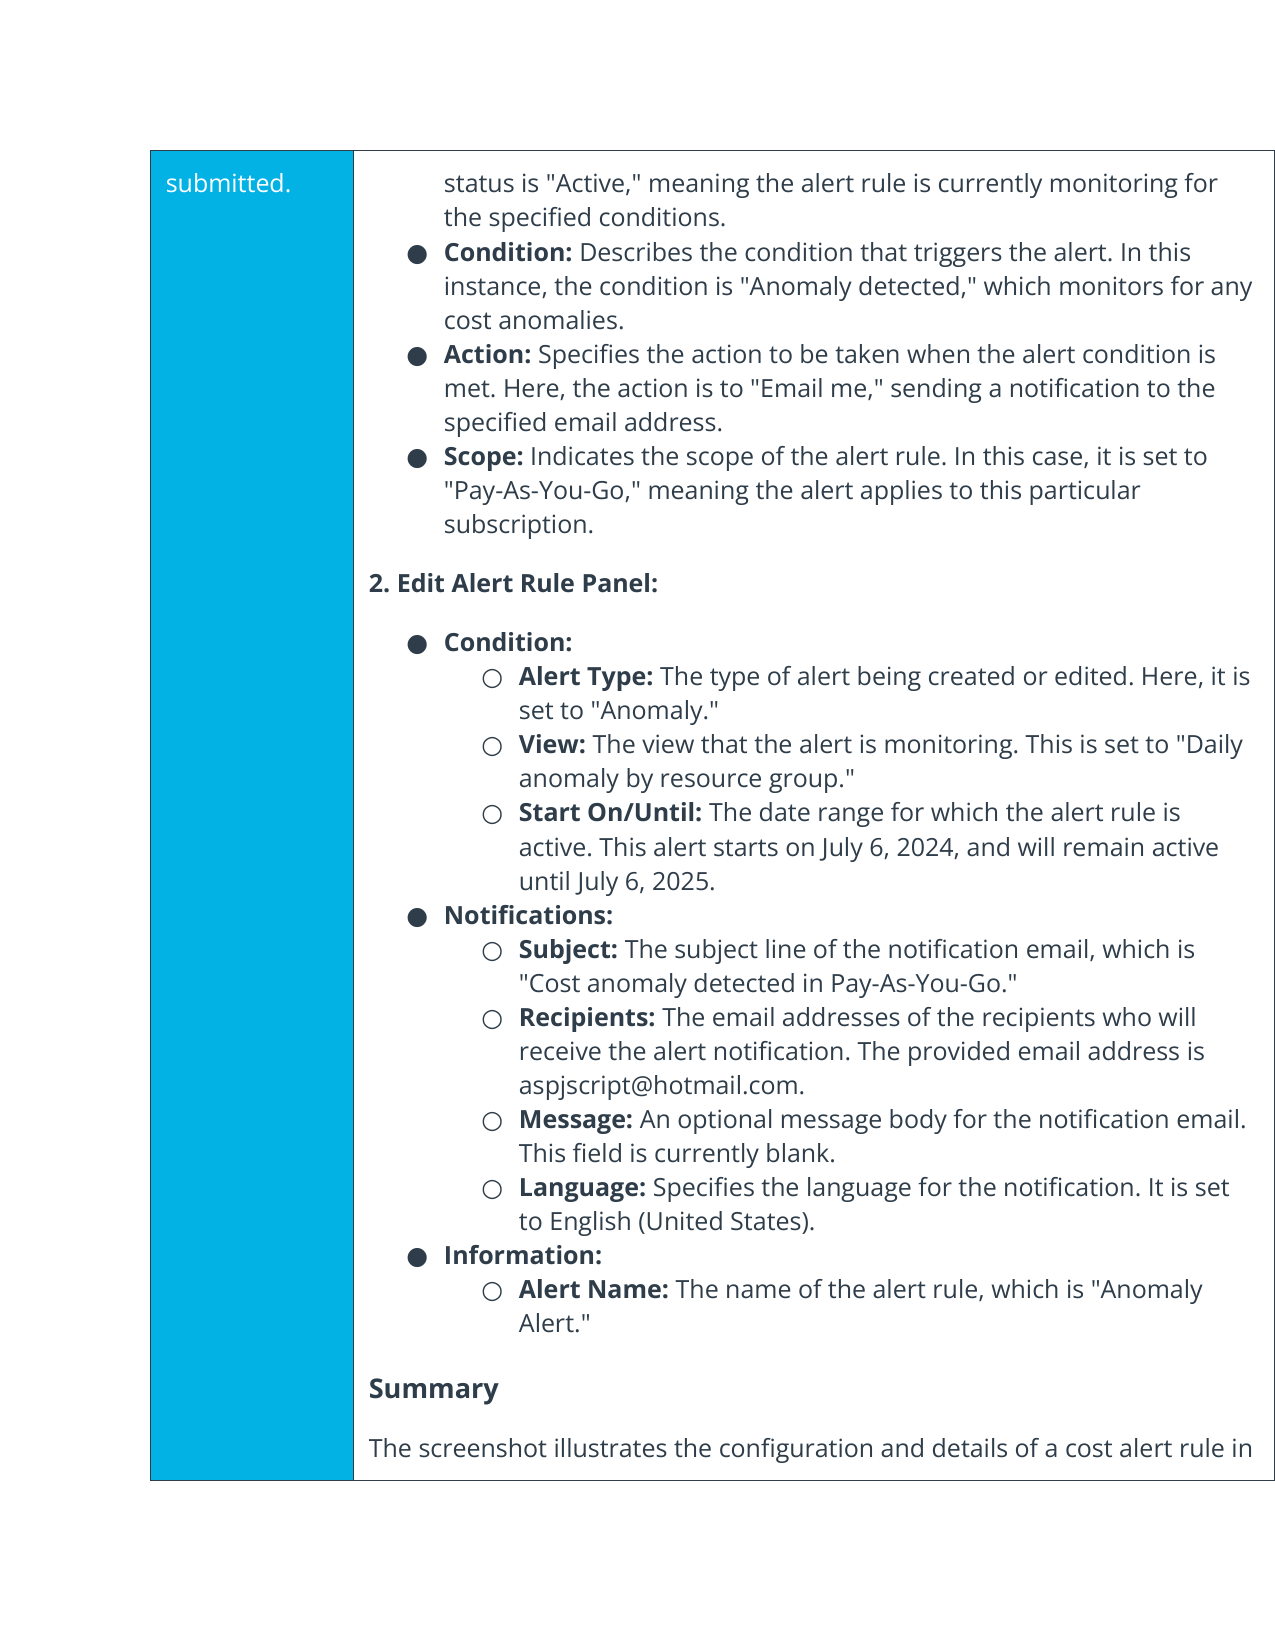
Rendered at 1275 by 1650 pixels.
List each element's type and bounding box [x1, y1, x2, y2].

table_cell [354, 151, 1274, 1480]
table_cell [151, 151, 353, 1480]
